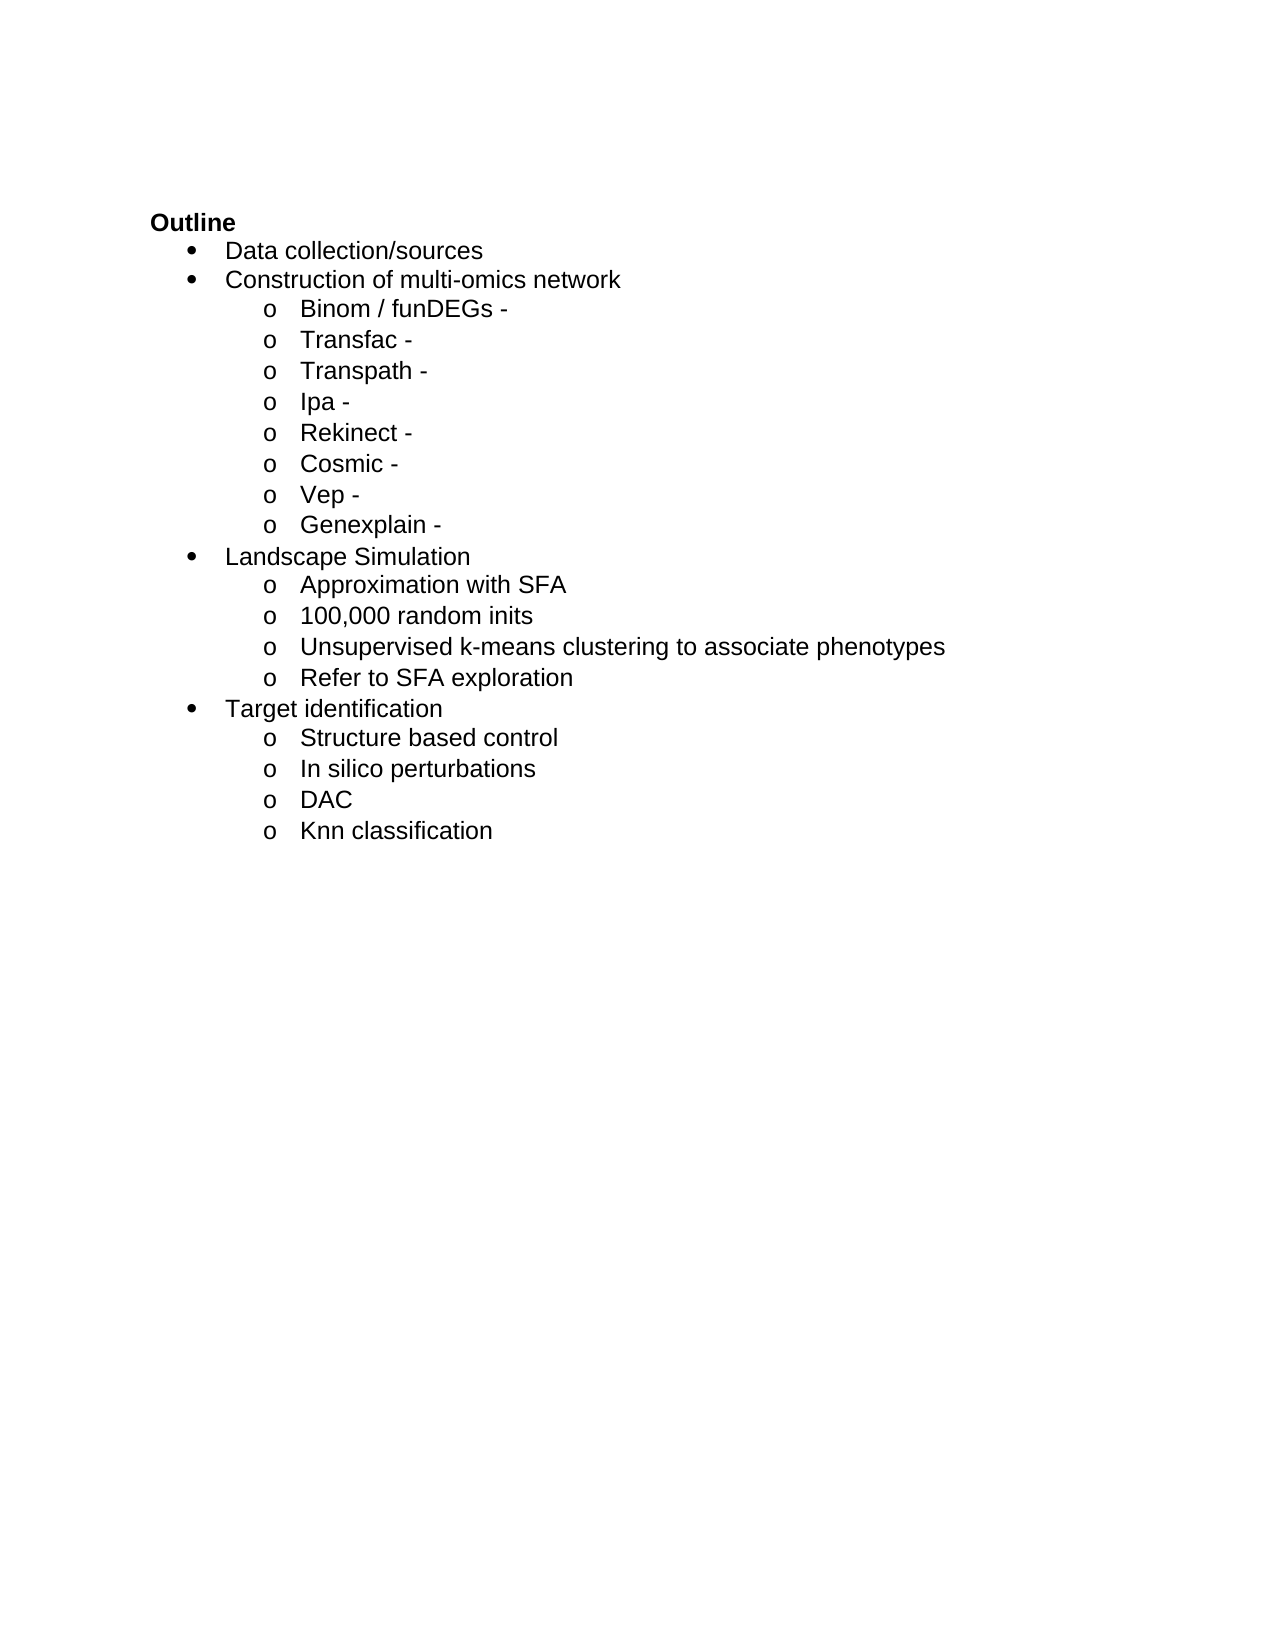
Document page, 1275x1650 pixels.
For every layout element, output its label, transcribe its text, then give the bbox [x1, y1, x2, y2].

list 100,000 random inits [262, 601, 1125, 632]
list Vep - [262, 479, 1125, 511]
list Genexplain - [262, 511, 1125, 541]
list Knn classification [262, 816, 1125, 847]
list Cosmic - [262, 449, 1125, 479]
list Target identification [187, 694, 1125, 723]
list Construction of multi-omics network [187, 265, 1125, 294]
list DAC [262, 785, 1125, 816]
list Data collection/sources [187, 236, 1125, 265]
list Landscape Simulation [187, 541, 1125, 570]
list Approximation with SFA [262, 570, 1125, 601]
list Unsupervised k-means clustering to associate phenotypes [262, 632, 1125, 663]
list In silico perturbations [262, 754, 1125, 785]
list Binom / funDEGs - [262, 294, 1125, 325]
list Refer to SFA exploration [262, 663, 1125, 694]
list Transpath - [262, 356, 1125, 387]
list Structure based control [262, 723, 1125, 754]
list Ipa - [262, 387, 1125, 418]
text Outline [150, 207, 1125, 236]
list Rekinect - [262, 418, 1125, 449]
list Transfac - [262, 325, 1125, 356]
